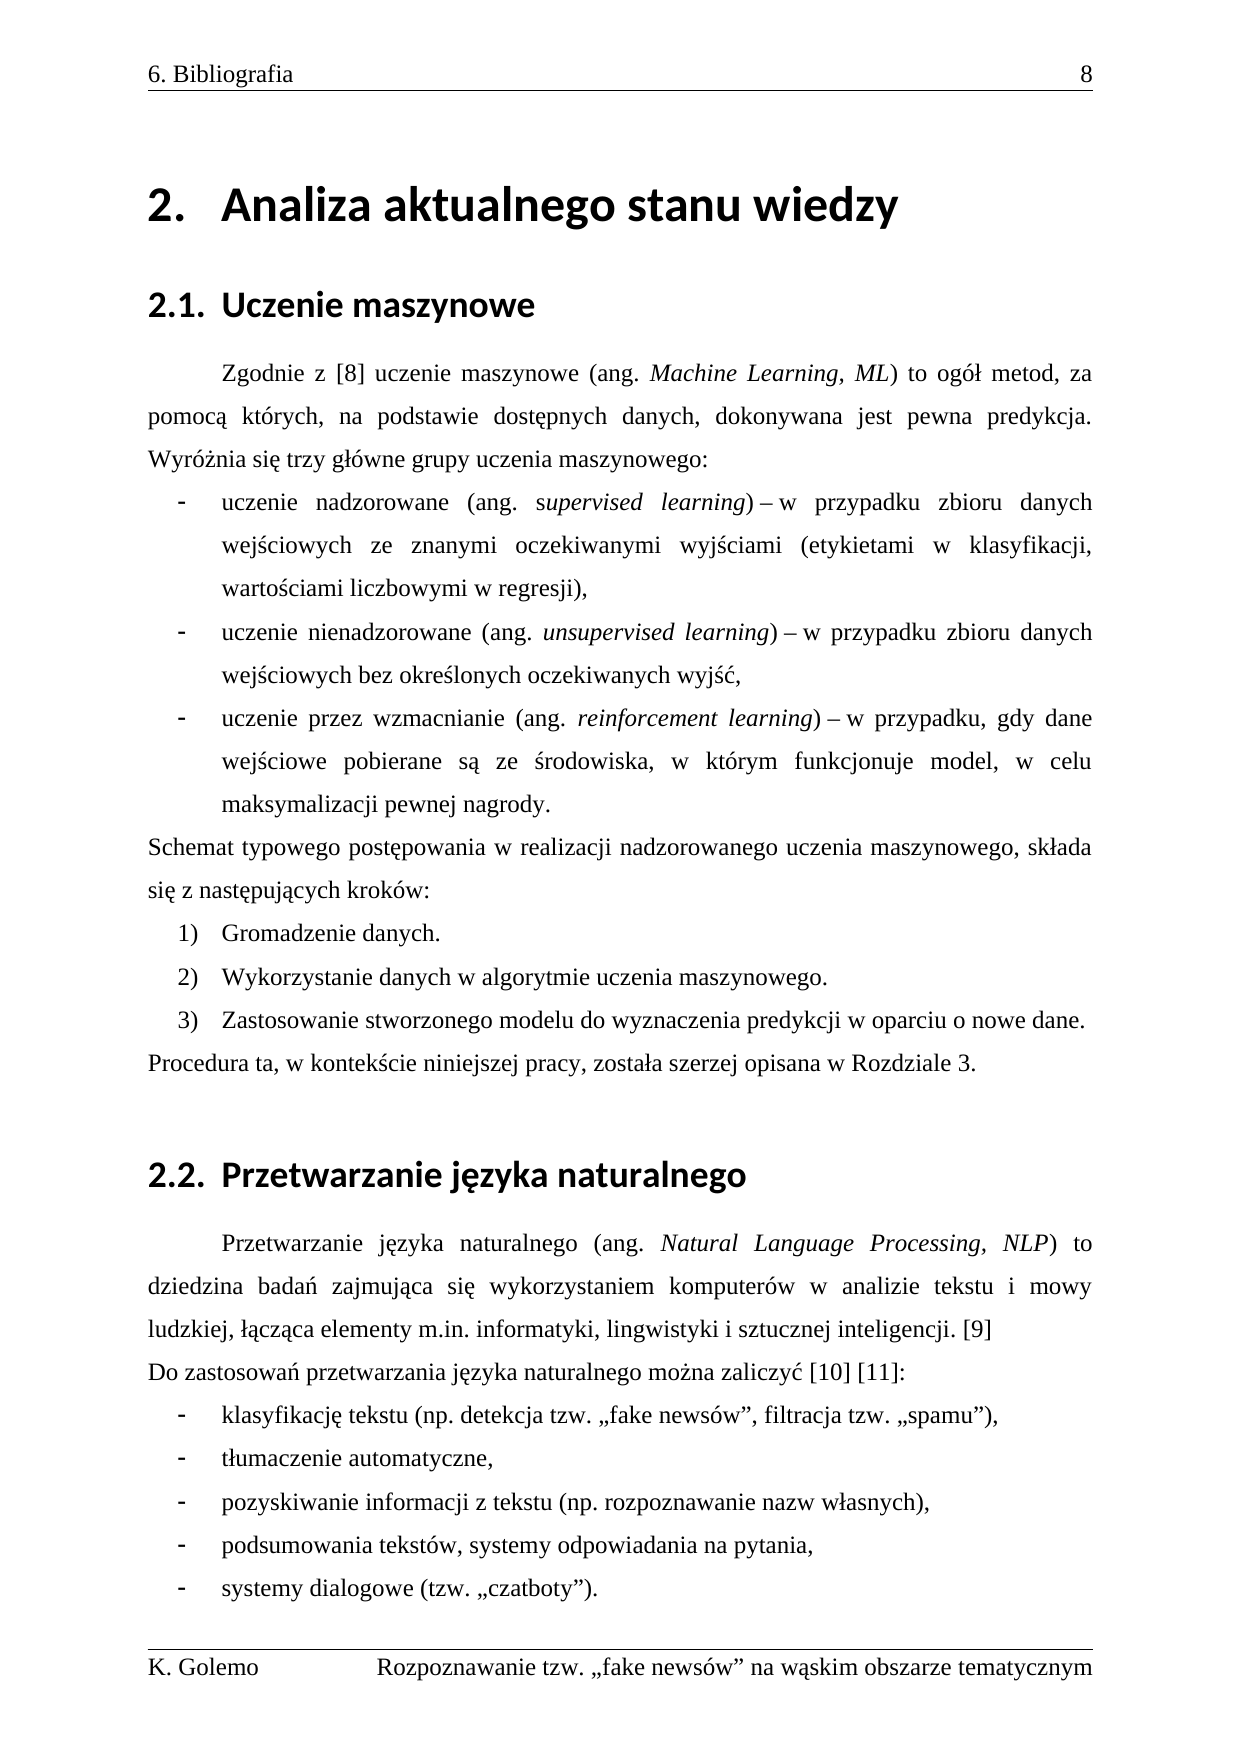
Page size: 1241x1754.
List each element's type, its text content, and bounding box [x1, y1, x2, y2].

list podsumowania tekstów, systemy odpowiadania na pytania, [177, 1530, 1093, 1558]
text Przetwarzanie języka naturalnego (ang. Natural Language Processing, NLP) to dziedzina badań zajmująca się wykorzystaniem komputerów w analizie tekstu i mowy ludzkiej, łącząca elementy m.in. informatyki, lingwistyki i sztucznej inteligencji. [148, 1228, 1093, 1343]
text Schemat typowego postępowania w realizacji nadzorowanego uczenia maszynowego, składa się z następujących kroków: [148, 832, 1093, 904]
text Procedura ta, w kontekście niniejszej pracy, została szerzej opisana w Rozdziale 3. [148, 1048, 1093, 1077]
list klasyfikację tekstu (np. detekcja tzw. „fake newsów”, filtracja tzw. „spamu”), [177, 1400, 1093, 1429]
list tłumaczenie automatyczne, [177, 1443, 1093, 1472]
list Zastosowanie stworzonego modelu do wyznaczenia predykcji w oparciu o nowe dane. [177, 1005, 1093, 1033]
list uczenie nadzorowane (ang. supervised learning) – w przypadku zbioru danych wejściowych ze znanymi oczekiwanymi wyjściami (etykietami w klasyfikacji, wartościami liczbowymi w regresji), [177, 487, 1093, 602]
text Do zastosowań przetwarzania języka naturalnego można zaliczyć : [148, 1357, 1093, 1386]
subtitle Przetwarzanie języka naturalnego [148, 1151, 1093, 1197]
list Wykorzystanie danych w algorytmie uczenia maszynowego. [177, 962, 1093, 990]
list Gromadzenie danych. [177, 918, 1093, 947]
subtitle Analiza aktualnego stanu wiedzy [148, 173, 1093, 234]
list uczenie nienadzorowane (ang. unsupervised learning) – w przypadku zbioru danych wejściowych bez określonych oczekiwanych wyjść, [177, 617, 1093, 688]
list pozyskiwanie informacji z tekstu (np. rozpoznawanie nazw własnych), [177, 1487, 1093, 1515]
list systemy dialogowe (tzw. „czatboty”). [177, 1573, 1093, 1602]
list uczenie przez wzmacnianie (ang. reinforcement learning) – w przypadku, gdy dane wejściowe pobierane są ze środowiska, w którym funkcjonuje model, w celu maksymalizacji pewnej nagrody. [177, 703, 1093, 818]
text Zgodnie z uczenie maszynowe (ang. Machine Learning, ML) to ogół metod, za pomocą których, na podstawie dostępnych danych, dokonywana jest pewna predykcja. Wyróżnia się trzy główne grupy uczenia maszynowego: [148, 358, 1093, 473]
subtitle Uczenie maszynowe [148, 281, 1093, 327]
